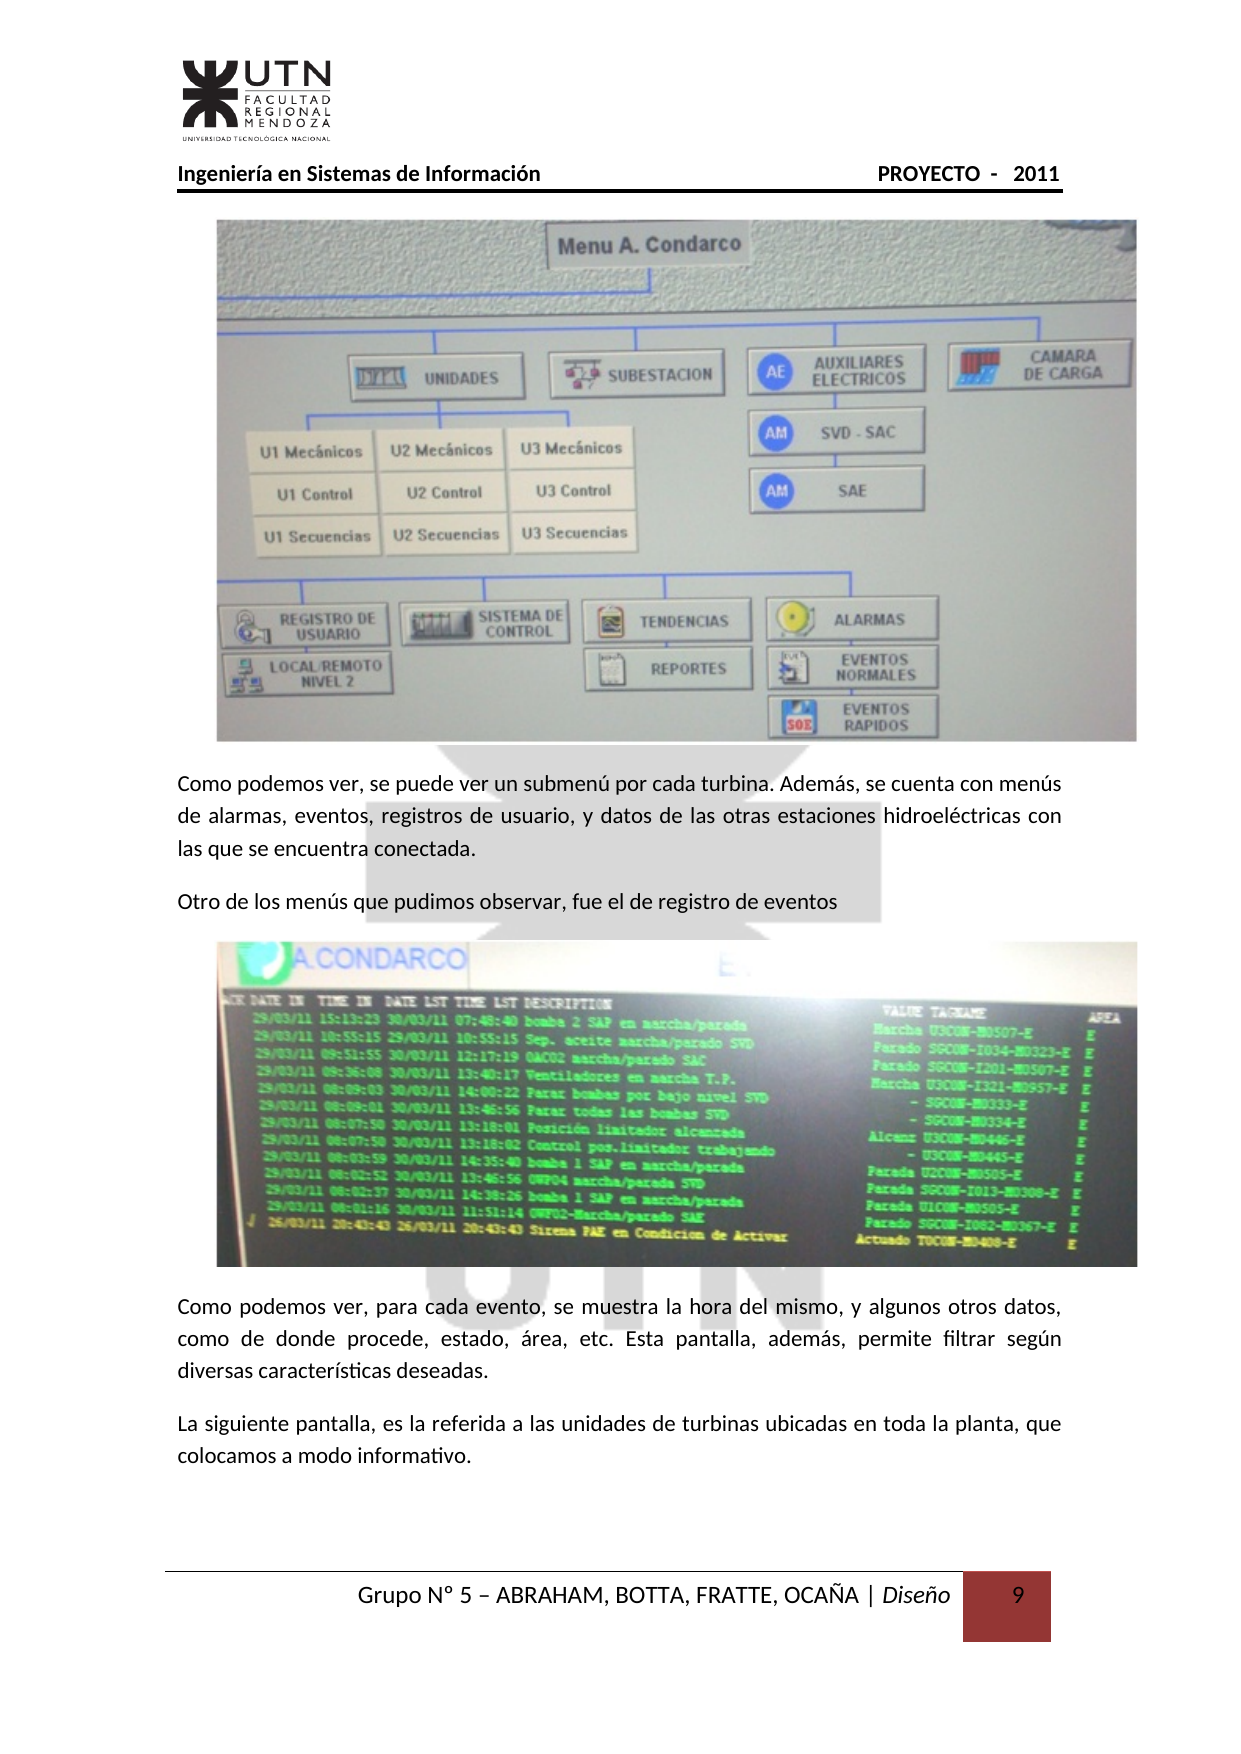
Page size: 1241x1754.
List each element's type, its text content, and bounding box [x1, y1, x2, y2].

picture [177, 59, 334, 147]
picture [214, 940, 1138, 1267]
picture [214, 217, 1140, 745]
text Como podemos ver, para cada evento, se muestra la hora del mismo, y algunos otros datos, como de donde procede, estado, área, etc. Esta pantalla, además, permite filtrar según diversas características deseadas. [177, 1292, 1063, 1384]
text Otro de los menús que pudimos observar, fue el de registro de eventos [177, 887, 1063, 915]
text La siguiente pantalla, es la referida a las unidades de turbinas ubicadas en toda la planta, que colocamos a modo informativo. [177, 1409, 1063, 1469]
text Como podemos ver, se puede ver un submenú por cada turbina. Además, se cuenta con menús de alarmas, eventos, registros de usuario, y datos de las otras estaciones hidroeléctricas con las que se encuentra conectada. [177, 769, 1063, 862]
